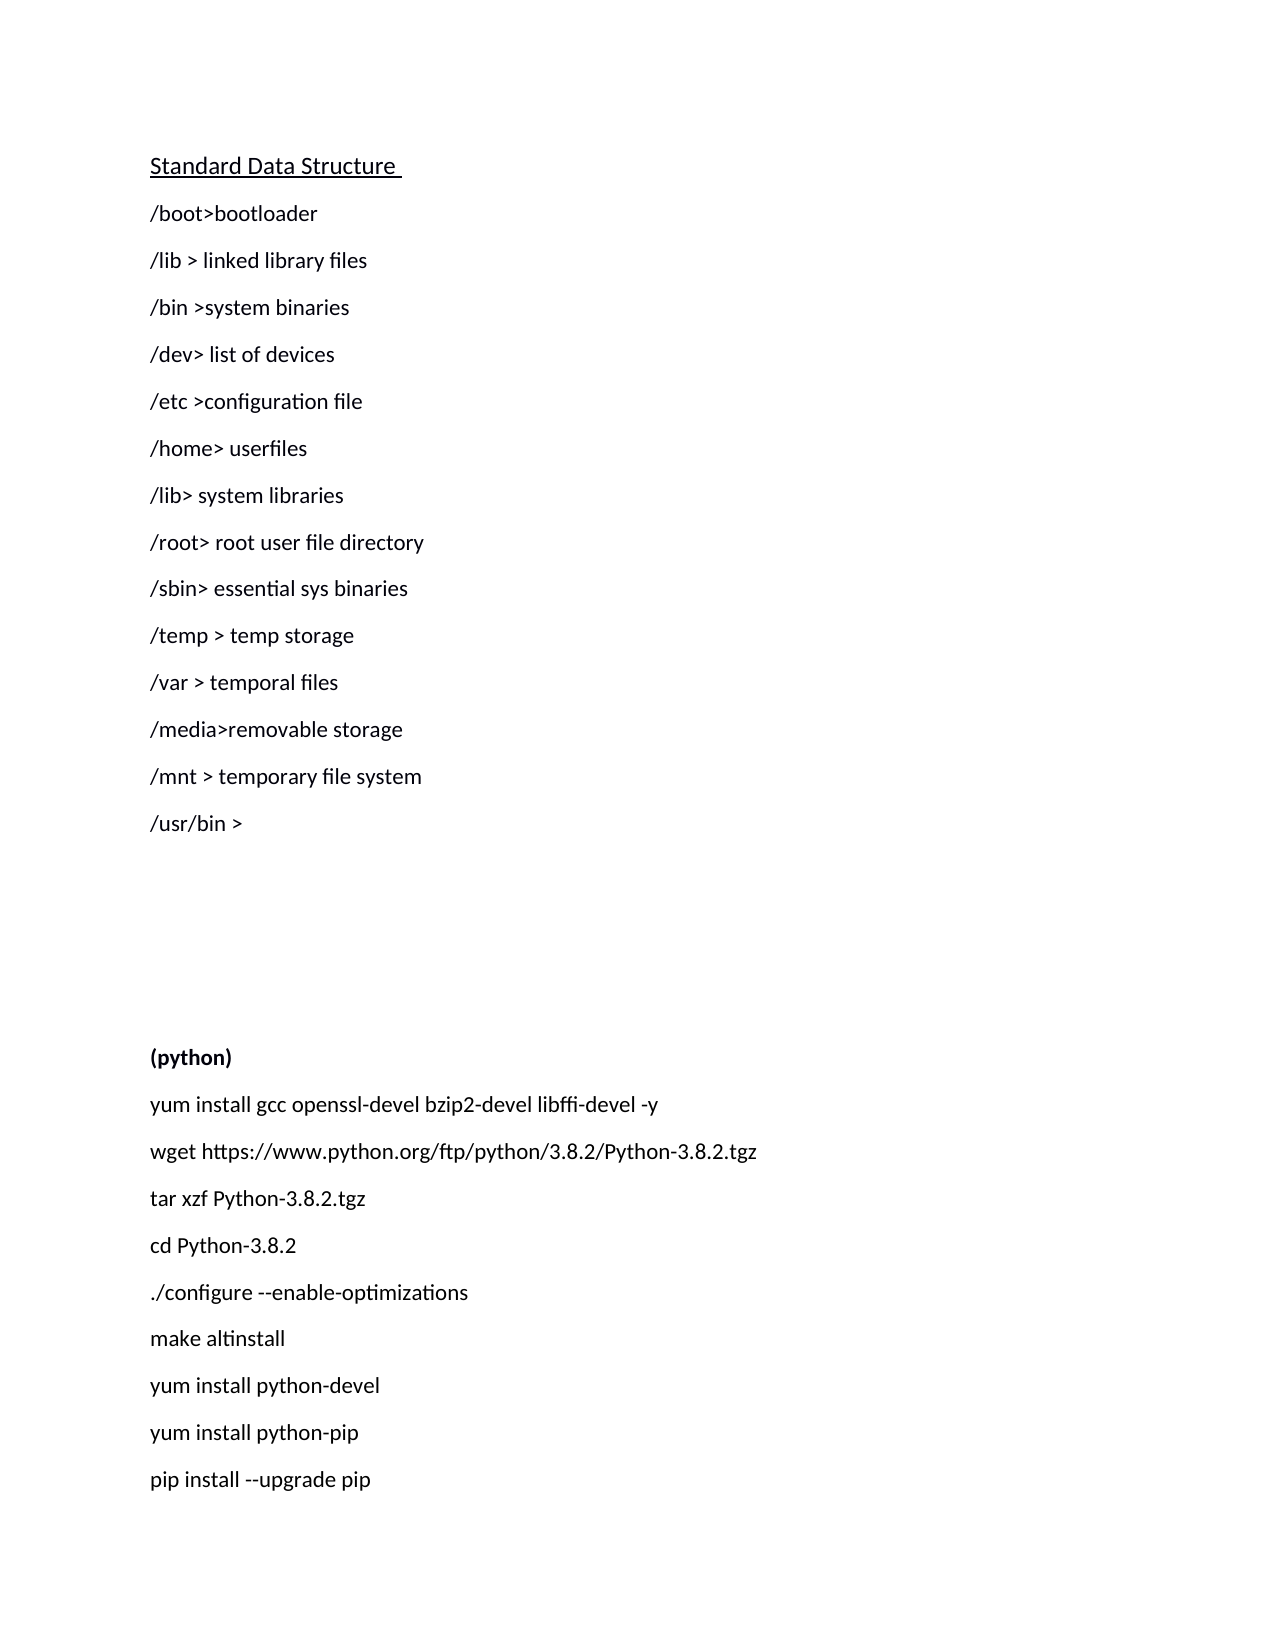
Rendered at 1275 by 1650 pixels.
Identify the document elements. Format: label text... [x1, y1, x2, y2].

text /root> root user file directory [150, 528, 1125, 556]
text ./configure --enable-optimizations [150, 1278, 1125, 1306]
text /mnt > temporary file system [150, 762, 1125, 790]
text (python) [150, 1043, 1125, 1071]
text pip install --upgrade pip [150, 1465, 1125, 1493]
text /sbin> essential sys binaries [150, 574, 1125, 603]
text wget https://www.python.org/ftp/python/3.8.2/Python-3.8.2.tgz [150, 1137, 1125, 1165]
text make altinstall [150, 1324, 1125, 1353]
text yum install gcc openssl-devel bzip2-devel libffi-devel -y [150, 1090, 1125, 1118]
text /lib > linked library files [150, 246, 1125, 274]
text tar xzf Python-3.8.2.tgz [150, 1184, 1125, 1212]
text /temp > temp storage [150, 621, 1125, 649]
text /dev> list of devices [150, 340, 1125, 368]
text /boot>bootloader [150, 199, 1125, 228]
text /usr/bin > [150, 809, 1125, 837]
text /var > temporal files [150, 668, 1125, 696]
text yum install python-devel [150, 1371, 1125, 1399]
text /bin >system binaries [150, 293, 1125, 321]
text yum install python-pip [150, 1418, 1125, 1446]
text /etc >configuration file [150, 387, 1125, 415]
text /media>removable storage [150, 715, 1125, 743]
text cd Python-3.8.2 [150, 1231, 1125, 1259]
text /lib> system libraries [150, 481, 1125, 509]
text Standard Data Structure [150, 150, 1125, 181]
text /home> userfiles [150, 434, 1125, 462]
